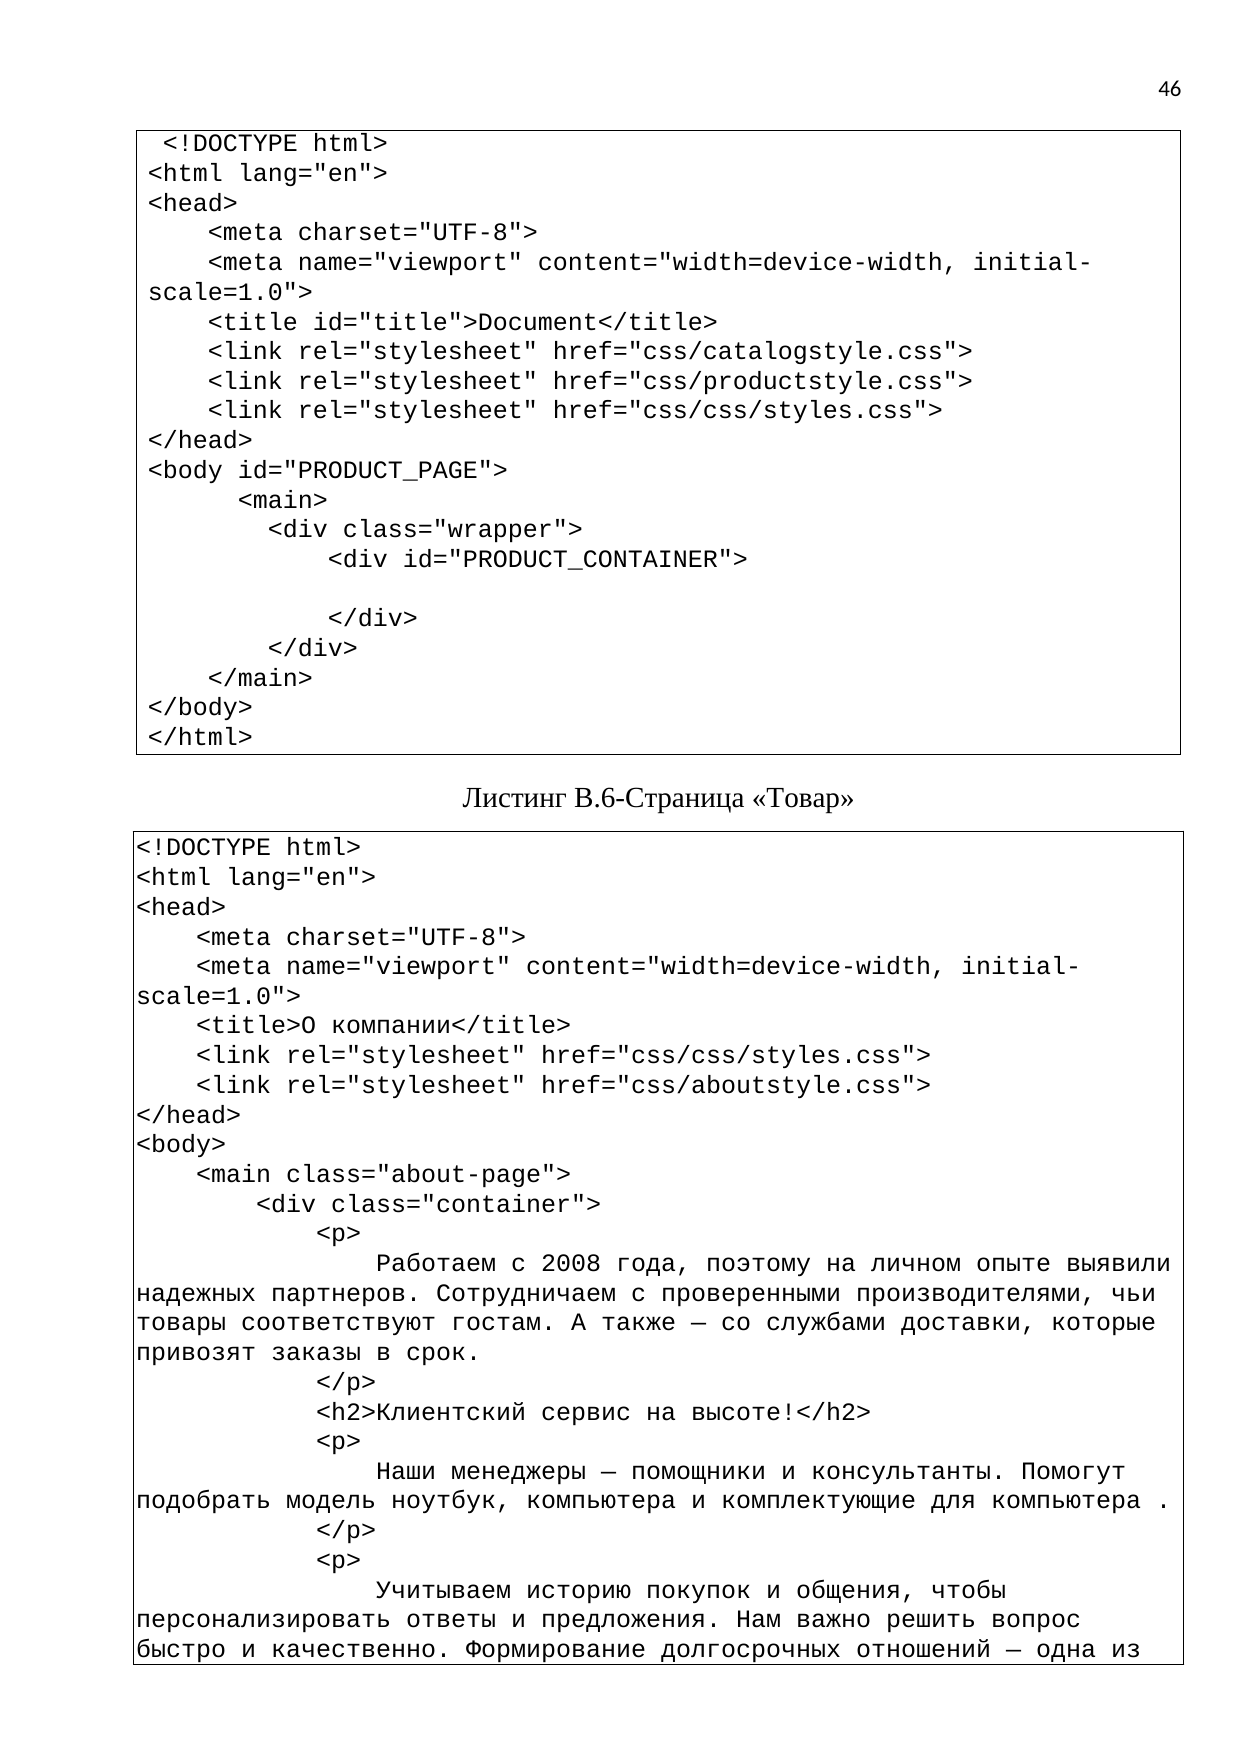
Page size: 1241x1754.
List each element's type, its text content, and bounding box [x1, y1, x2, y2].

table_header <!DOCTYPE html> <html lang="en"> <head> <meta charset="UTF-8"> <meta name="viewport" content="width=device-width, initial-scale=1.0"> <title id="title">Document</title> <link rel="stylesheet" href="css/catalogstyle.css"> <link rel="stylesheet" href="css/productstyle.css"> <link rel="stylesheet" href="css/css/styles.css"> </head> <body id="PRODUCT_PAGE"> <main> <div class="wrapper"> <div id="PRODUCT_CONTAINER"> </div> </div> </main> </body> </html> [137, 131, 1180, 754]
text <p> [136, 1546, 1181, 1576]
text Листинг В.6-Страница «Товар» [136, 780, 1181, 814]
text Работаем с 2008 года, поэтому на личном опыте выявили надежных партнеров. Сотрудничаем с проверенными производителями, чьи товары соответствуют гостам. А также — со службами доставки, которые привозят заказы в срок. [136, 1249, 1181, 1368]
text <head> [136, 893, 1181, 923]
text <!DOCTYPE html> [134, 832, 1183, 863]
text <main class="about-page"> [136, 1160, 1181, 1190]
text <div class="container"> [136, 1190, 1181, 1219]
text <meta name="viewport" content="width=device-width, initial-scale=1.0"> [136, 952, 1181, 1012]
text Наши менеджеры — помощники и консультанты. Помогут подобрать модель ноутбук, компьютера и комплектующие для компьютера . [136, 1457, 1181, 1516]
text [136, 1576, 1181, 1664]
text <h2>Клиентский сервис на высоте!</h2> [136, 1398, 1181, 1427]
text </p> [136, 1516, 1181, 1546]
text <body> [136, 1131, 1181, 1160]
text <html lang="en"> [136, 863, 1181, 893]
text <link rel="stylesheet" href="css/aboutstyle.css"> [136, 1071, 1181, 1101]
text <p> [136, 1219, 1181, 1249]
text <link rel="stylesheet" href="css/css/styles.css"> [136, 1041, 1181, 1071]
text </p> [136, 1368, 1181, 1398]
text </head> [136, 1101, 1181, 1131]
text <p> [136, 1427, 1181, 1457]
text <title>О компании</title> [136, 1012, 1181, 1041]
text <meta charset="UTF-8"> [136, 923, 1181, 952]
